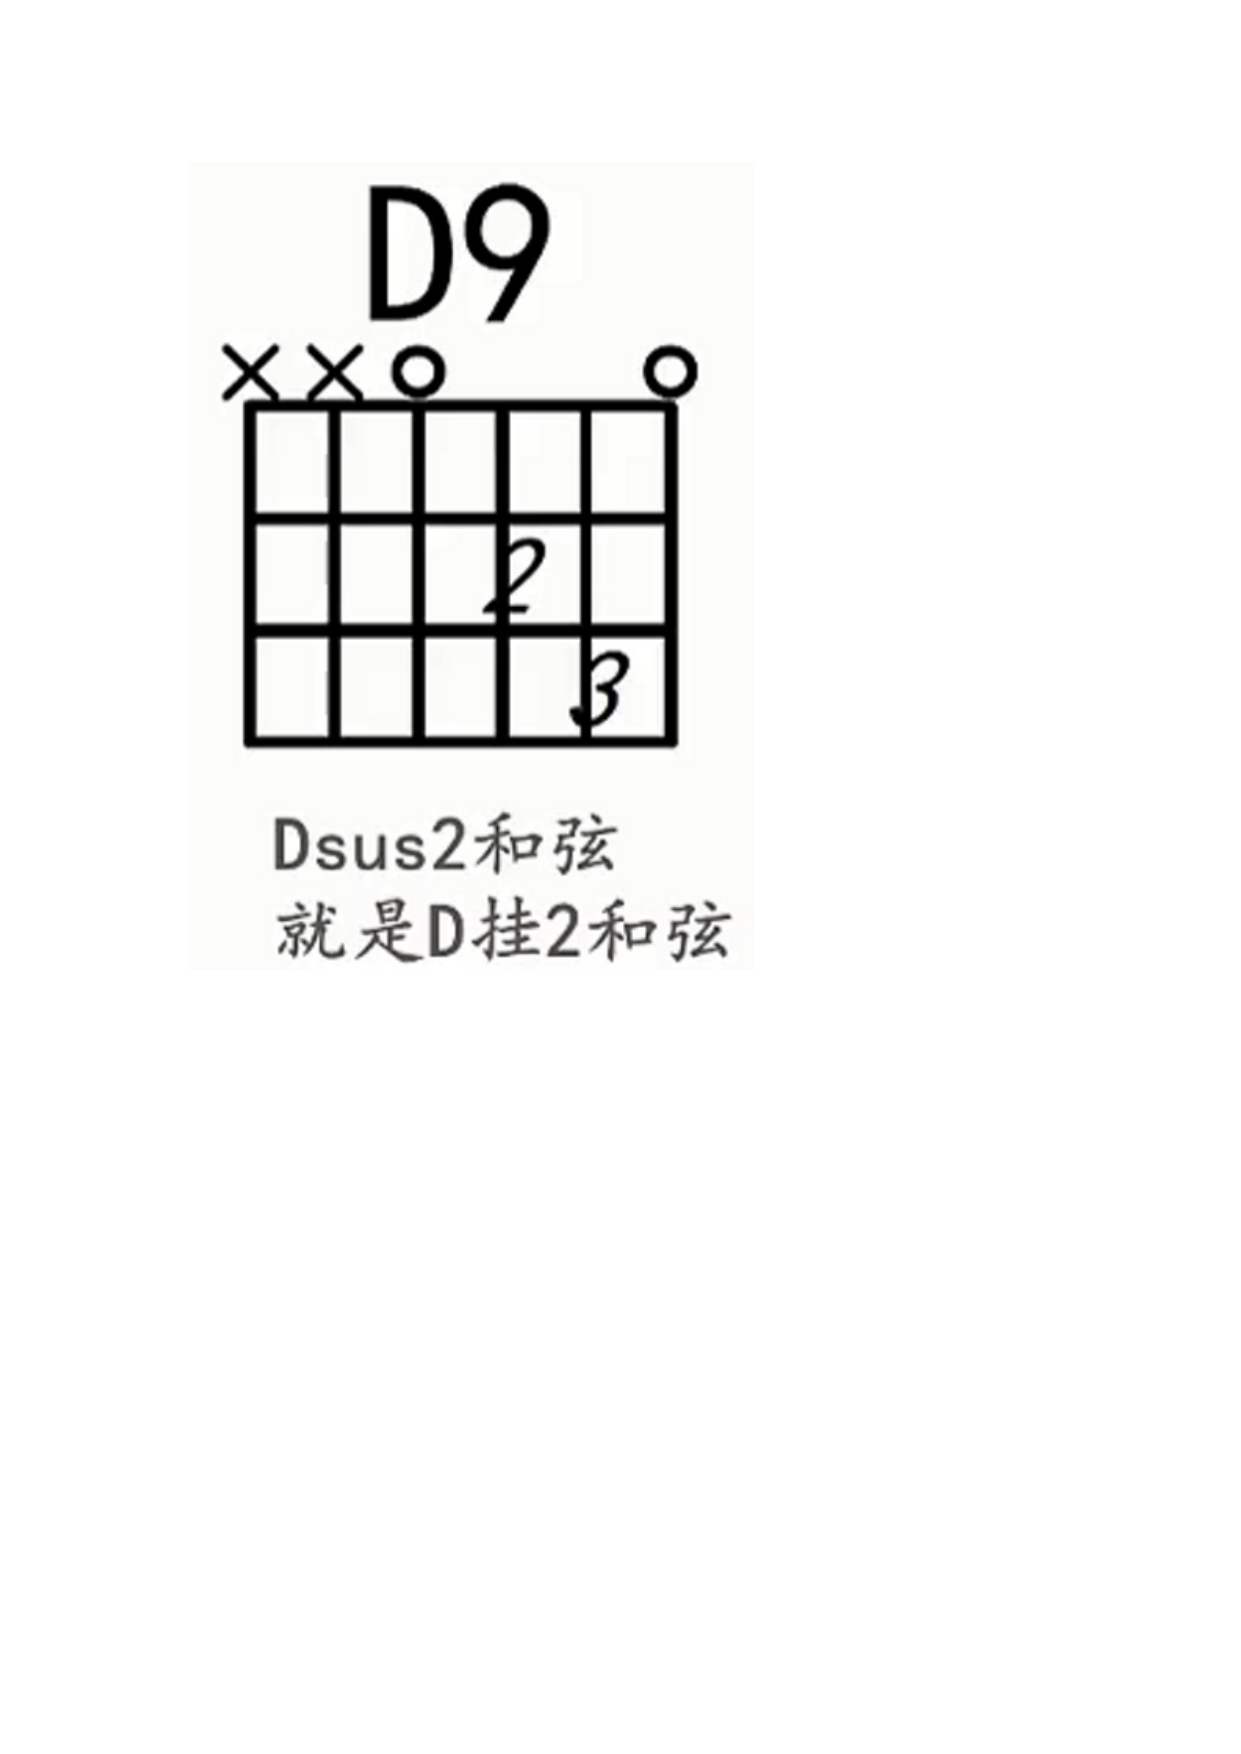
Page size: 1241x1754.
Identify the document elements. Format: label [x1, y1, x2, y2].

picture [187, 162, 755, 970]
